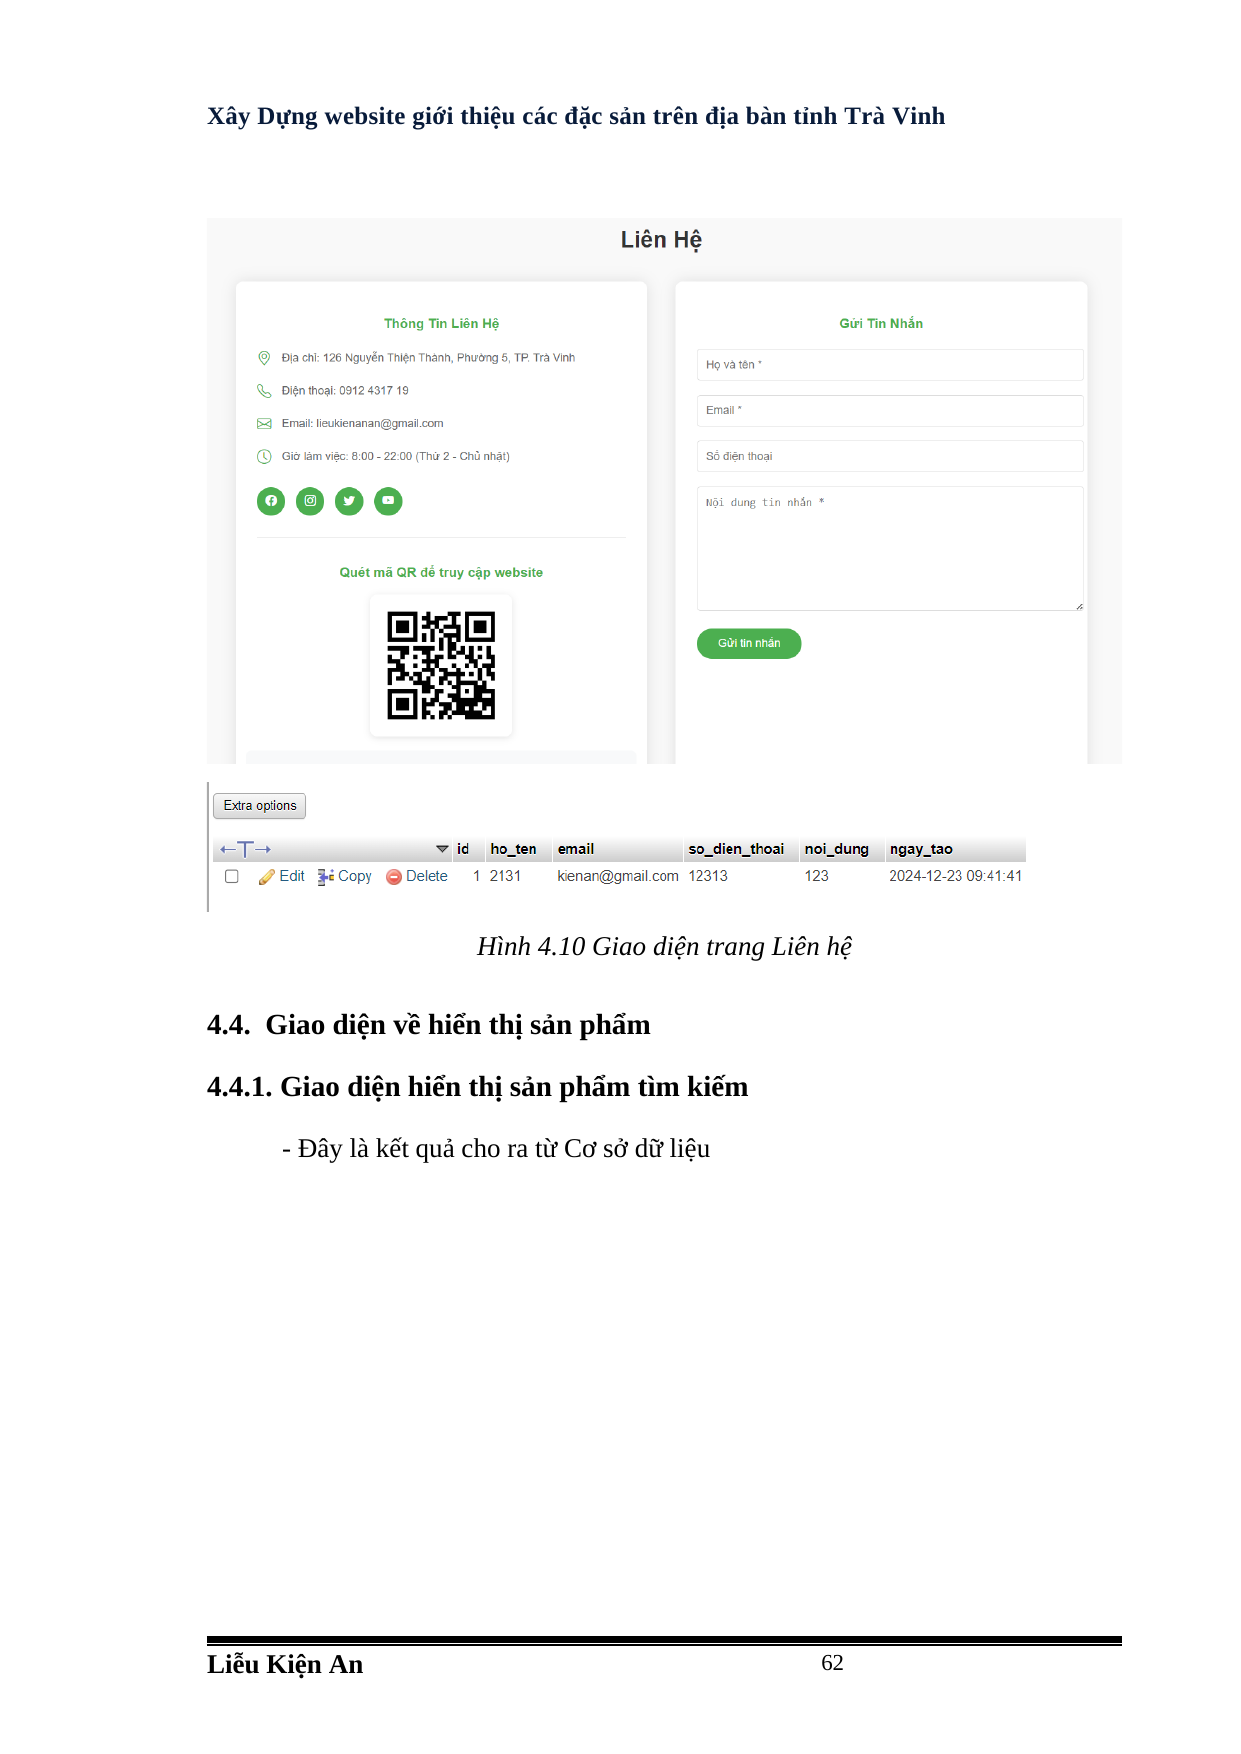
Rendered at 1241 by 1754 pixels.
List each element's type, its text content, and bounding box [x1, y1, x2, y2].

picture [206, 782, 1123, 912]
subtitle Giao diện hiển thị sản phẩm tìm kiếm [207, 1069, 1122, 1103]
text - Đây là kết quả cho ra từ Cơ sở dữ liệu [207, 1132, 1122, 1163]
text Hình 4.10 Giao diện trang Liên hệ [207, 931, 1122, 962]
subtitle Giao diện về hiển thị sản phẩm [207, 1007, 1122, 1040]
picture [206, 218, 1123, 764]
